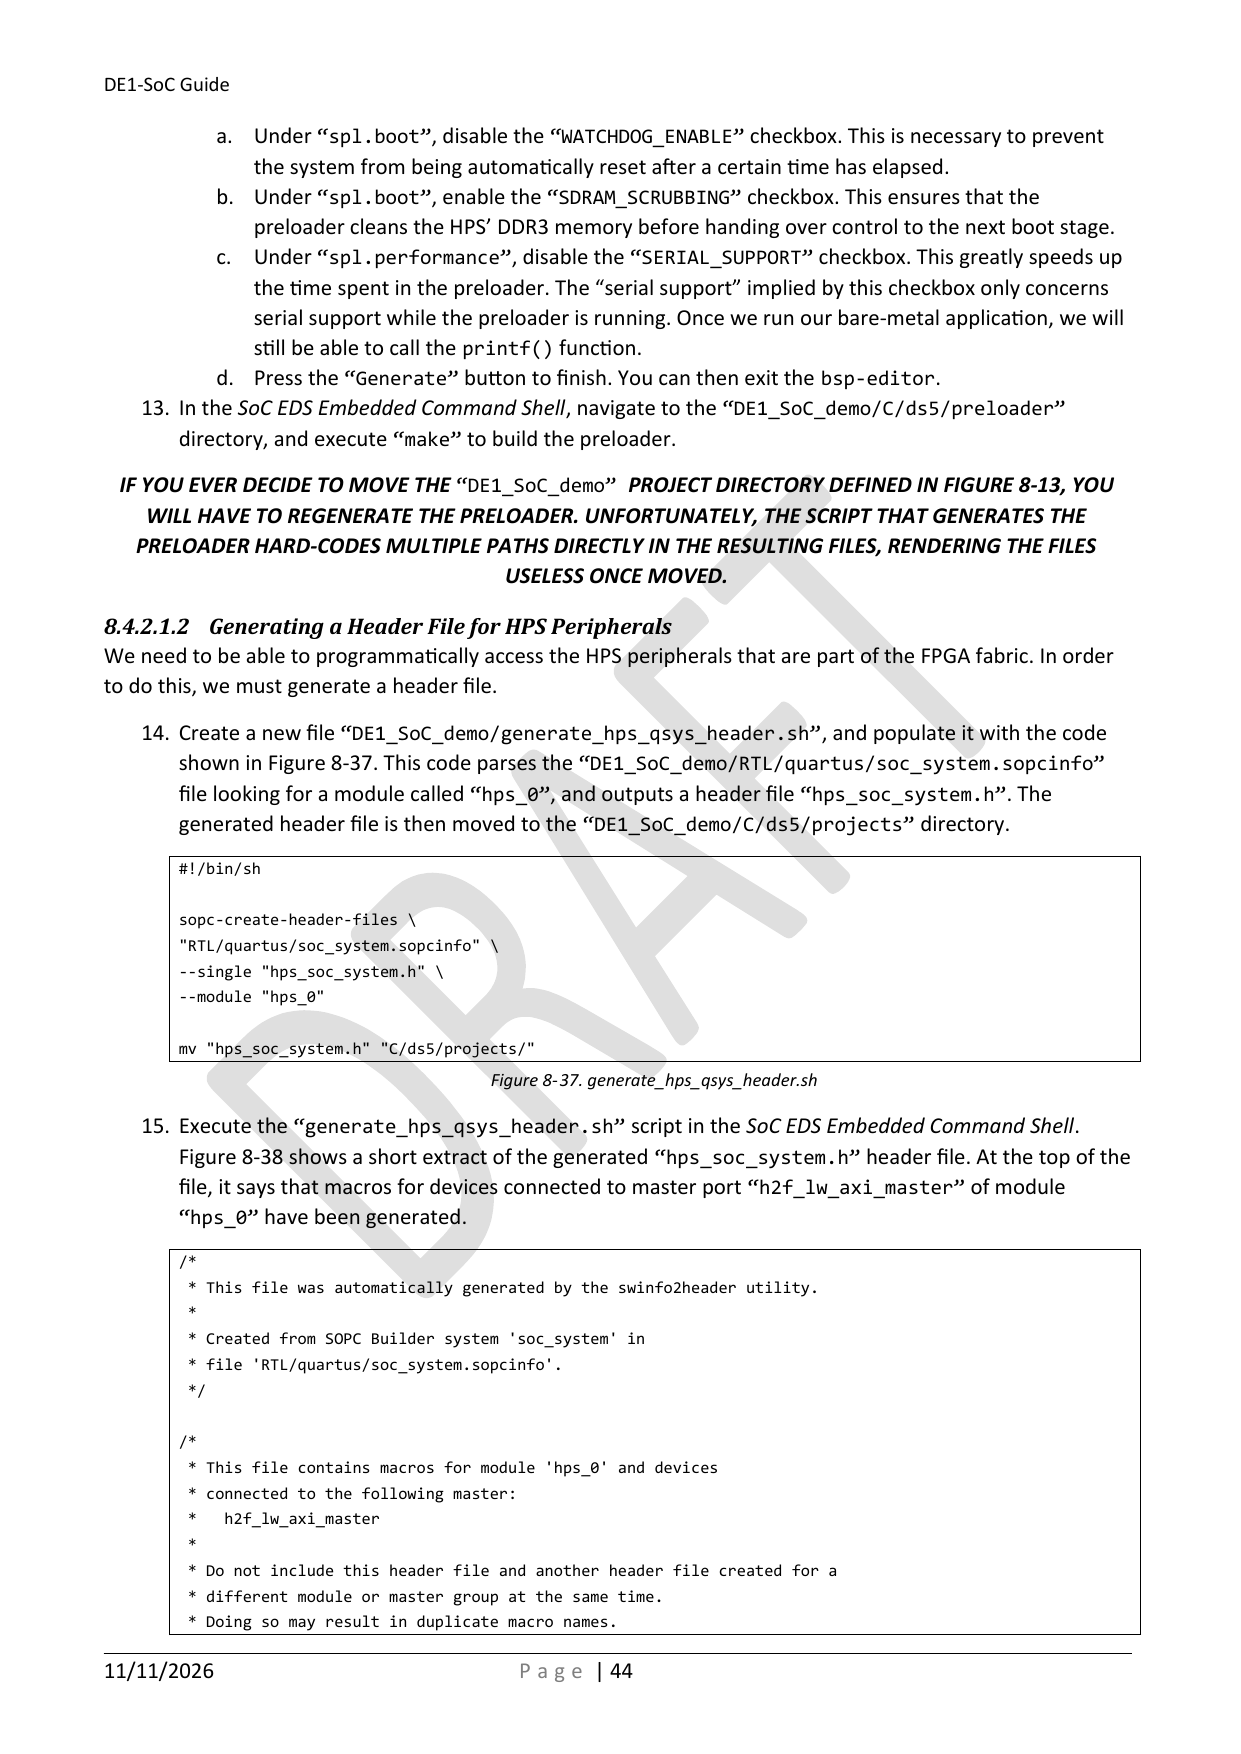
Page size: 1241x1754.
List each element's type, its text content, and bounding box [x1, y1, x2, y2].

list In the SoC EDS Embedded Command Shell, navigate to the “DE1_SoC_demo/C/ds5/preloader” directory, and execute “make” to build the preloader. [141, 393, 1132, 452]
text * [170, 1532, 1140, 1555]
text * This file contains macros for module 'hps_0' and devices [170, 1455, 1140, 1478]
text * Created from SOPC Builder system 'soc_system' in [170, 1326, 1140, 1349]
list Under “spl.boot”, enable the “SDRAM_SCRUBBING” checkbox. This ensures that the preloader cleans the HPS’ DDR3 memory before handing over control to the next boot stage. [216, 182, 1132, 240]
text /* [170, 1429, 1140, 1452]
text mv "hps_soc_system.h" "C/ds5/projects/" [170, 1036, 1140, 1061]
text * file 'RTL/quartus/soc_system.sopcinfo'. [170, 1352, 1140, 1375]
list Under “spl.boot”, disable the “WATCHDOG_ENABLE” checkbox. This is necessary to prevent the system from being automatically reset after a certain time has elapsed. [216, 122, 1132, 180]
text * Do not include this header file and another header file created for a [170, 1558, 1140, 1581]
text --module "hps_0" [170, 984, 1140, 1007]
text "RTL/quartus/soc_system.sopcinfo" \ [170, 933, 1140, 956]
text #!/bin/sh [170, 857, 1140, 878]
text --single "hps_soc_system.h" \ [170, 959, 1140, 981]
text * different module or master group at the same time. [170, 1584, 1140, 1606]
text * [170, 1301, 1140, 1323]
text sopc-create-header-files \ [170, 907, 1140, 930]
text * Doing so may result in duplicate macro names. [170, 1609, 1140, 1634]
text * h2f_lw_axi_master [170, 1506, 1140, 1529]
text /* [170, 1250, 1140, 1272]
subtitle Generating a Header File for HPS Peripherals [103, 612, 1132, 639]
text We need to be able to programmatically access the HPS peripherals that are part of the FPGA fabric. In order to do this, we must generate a header file. [103, 641, 1132, 699]
text * This file was automatically generated by the swinfo2header utility. [170, 1275, 1140, 1297]
text */ [170, 1378, 1140, 1400]
list Under “spl.performance”, disable the “SERIAL_SUPPORT” checkbox. This greatly speeds up the time spent in the preloader. The “serial support” implied by this checkbox only concerns serial support while the preloader is running. Once we run our bare-metal application, we will still be able to call the printf() function. [216, 242, 1132, 361]
text * connected to the following master: [170, 1481, 1140, 1503]
list Press the “Generate” button to finish. You can then exit the bsp-editor. [216, 363, 1132, 391]
